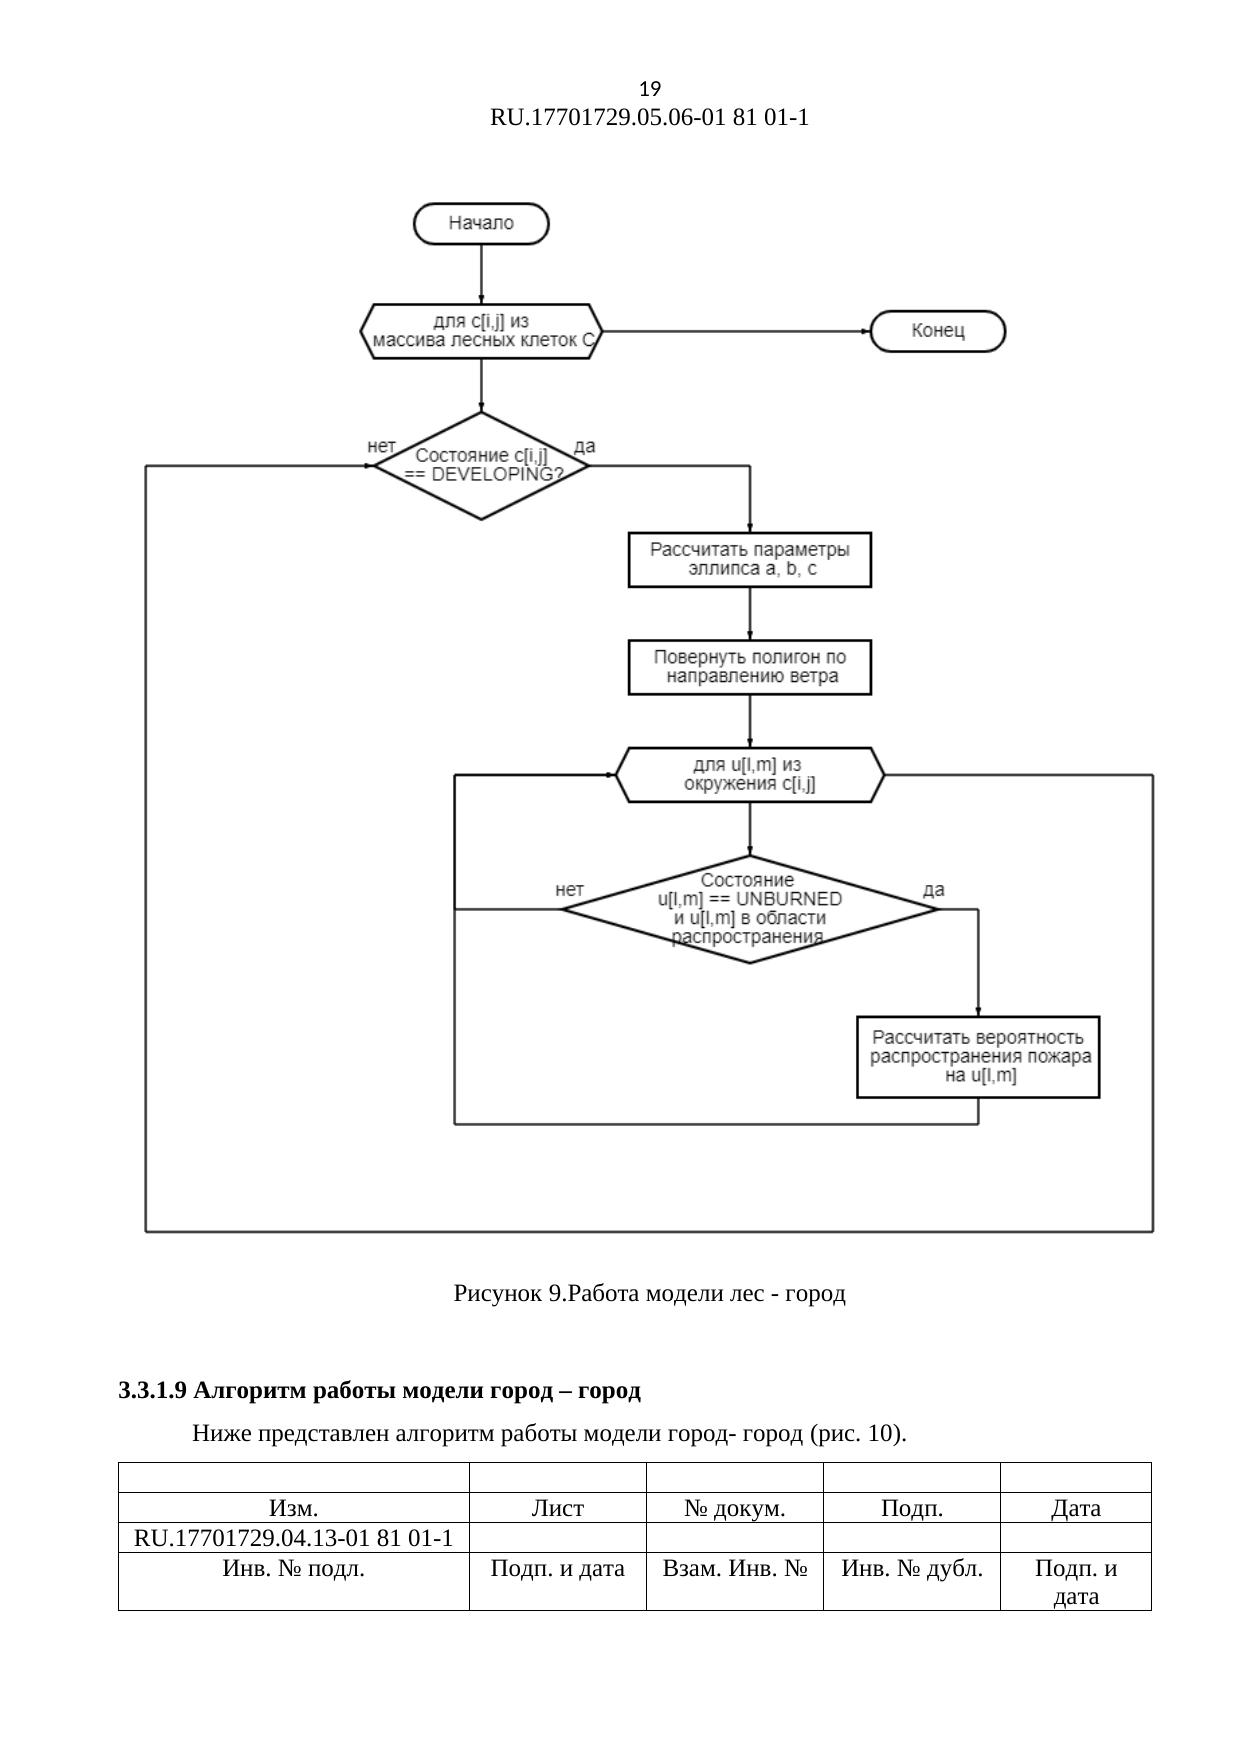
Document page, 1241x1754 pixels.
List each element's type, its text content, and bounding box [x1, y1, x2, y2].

picture [119, 177, 1180, 1259]
text Ниже представлен алгоритм работы модели город- город (рис. 10). [118, 1418, 1181, 1447]
subtitle 3.3.1.9 Алгоритм работы модели город – город [118, 1375, 1181, 1404]
text Рисунок 9.Работа модели лес - город [118, 1278, 1181, 1306]
